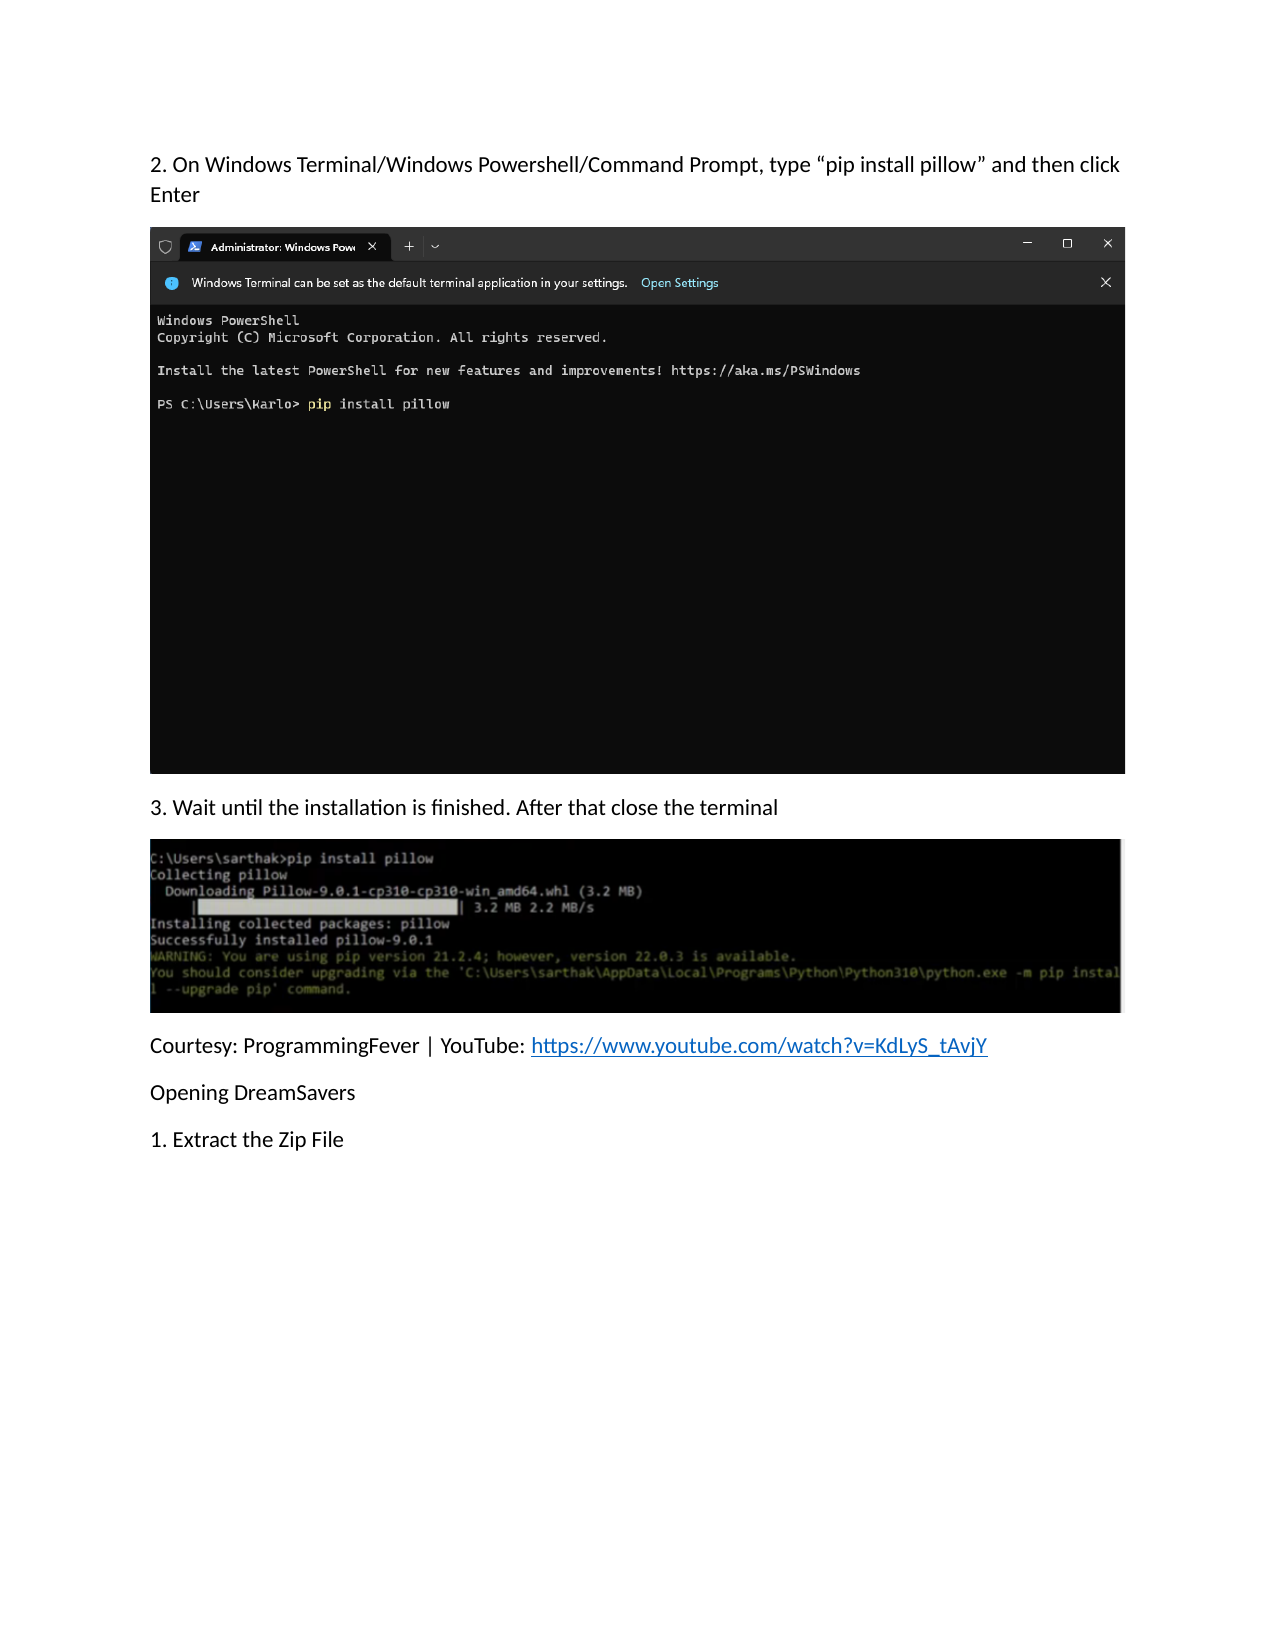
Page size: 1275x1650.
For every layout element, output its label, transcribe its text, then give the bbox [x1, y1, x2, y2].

text 2. On Windows Terminal/Windows Powershell/Command Prompt, type “pip install pillow” and then click Enter [150, 150, 1125, 208]
text Courtesy: ProgrammingFever | YouTube: https://www.youtube.com/watch?v=KdLyS_tAvjY [150, 1032, 1125, 1059]
text 1. Extract the Zip File [150, 1125, 1125, 1153]
picture [150, 839, 1125, 1013]
text 3. Wait until the installation is finished. After that close the terminal [150, 793, 1125, 821]
picture [150, 227, 1125, 774]
text Opening DreamSavers [150, 1078, 1125, 1106]
